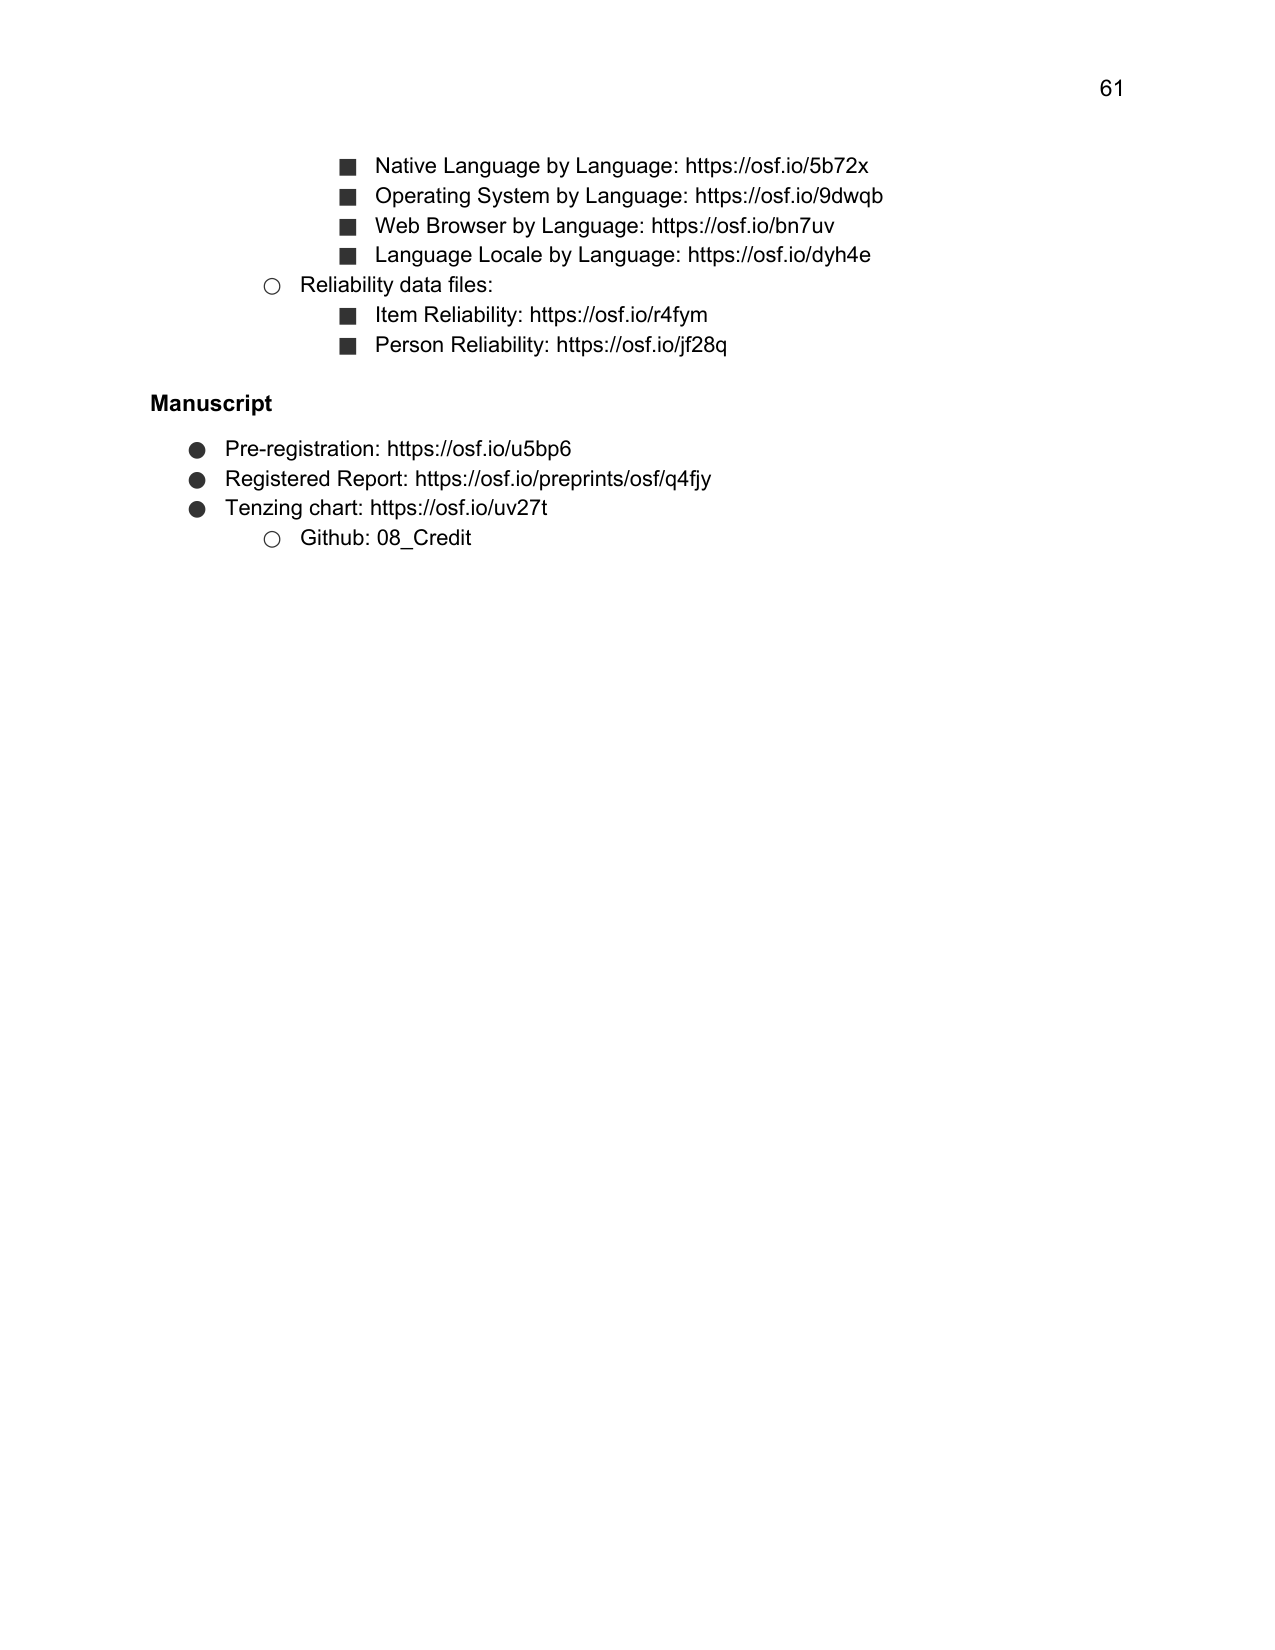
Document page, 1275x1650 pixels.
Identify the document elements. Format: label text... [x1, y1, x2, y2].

list Person Reliability: https://osf.io/jf28q [337, 329, 1125, 358]
list Registered Report: https://osf.io/preprints/osf/q4fjy [187, 463, 1125, 492]
list Operating System by Language: https://osf.io/9dwqb [337, 180, 1125, 209]
list Web Browser by Language: https://osf.io/bn7uv [337, 209, 1125, 239]
list Pre-registration: https://osf.io/u5bp6 [187, 433, 1125, 463]
list Tenzing chart: https://osf.io/uv27t [187, 492, 1125, 522]
list Item Reliability: https://osf.io/r4fym [337, 299, 1125, 329]
list Native Language by Language: https://osf.io/5b72x [337, 150, 1125, 180]
list Language Locale by Language: https://osf.io/dyh4e [337, 239, 1125, 269]
list Reliability data files: [262, 269, 1125, 299]
list Github: 08_Credit [262, 522, 1125, 552]
text Manuscript [150, 390, 1125, 416]
